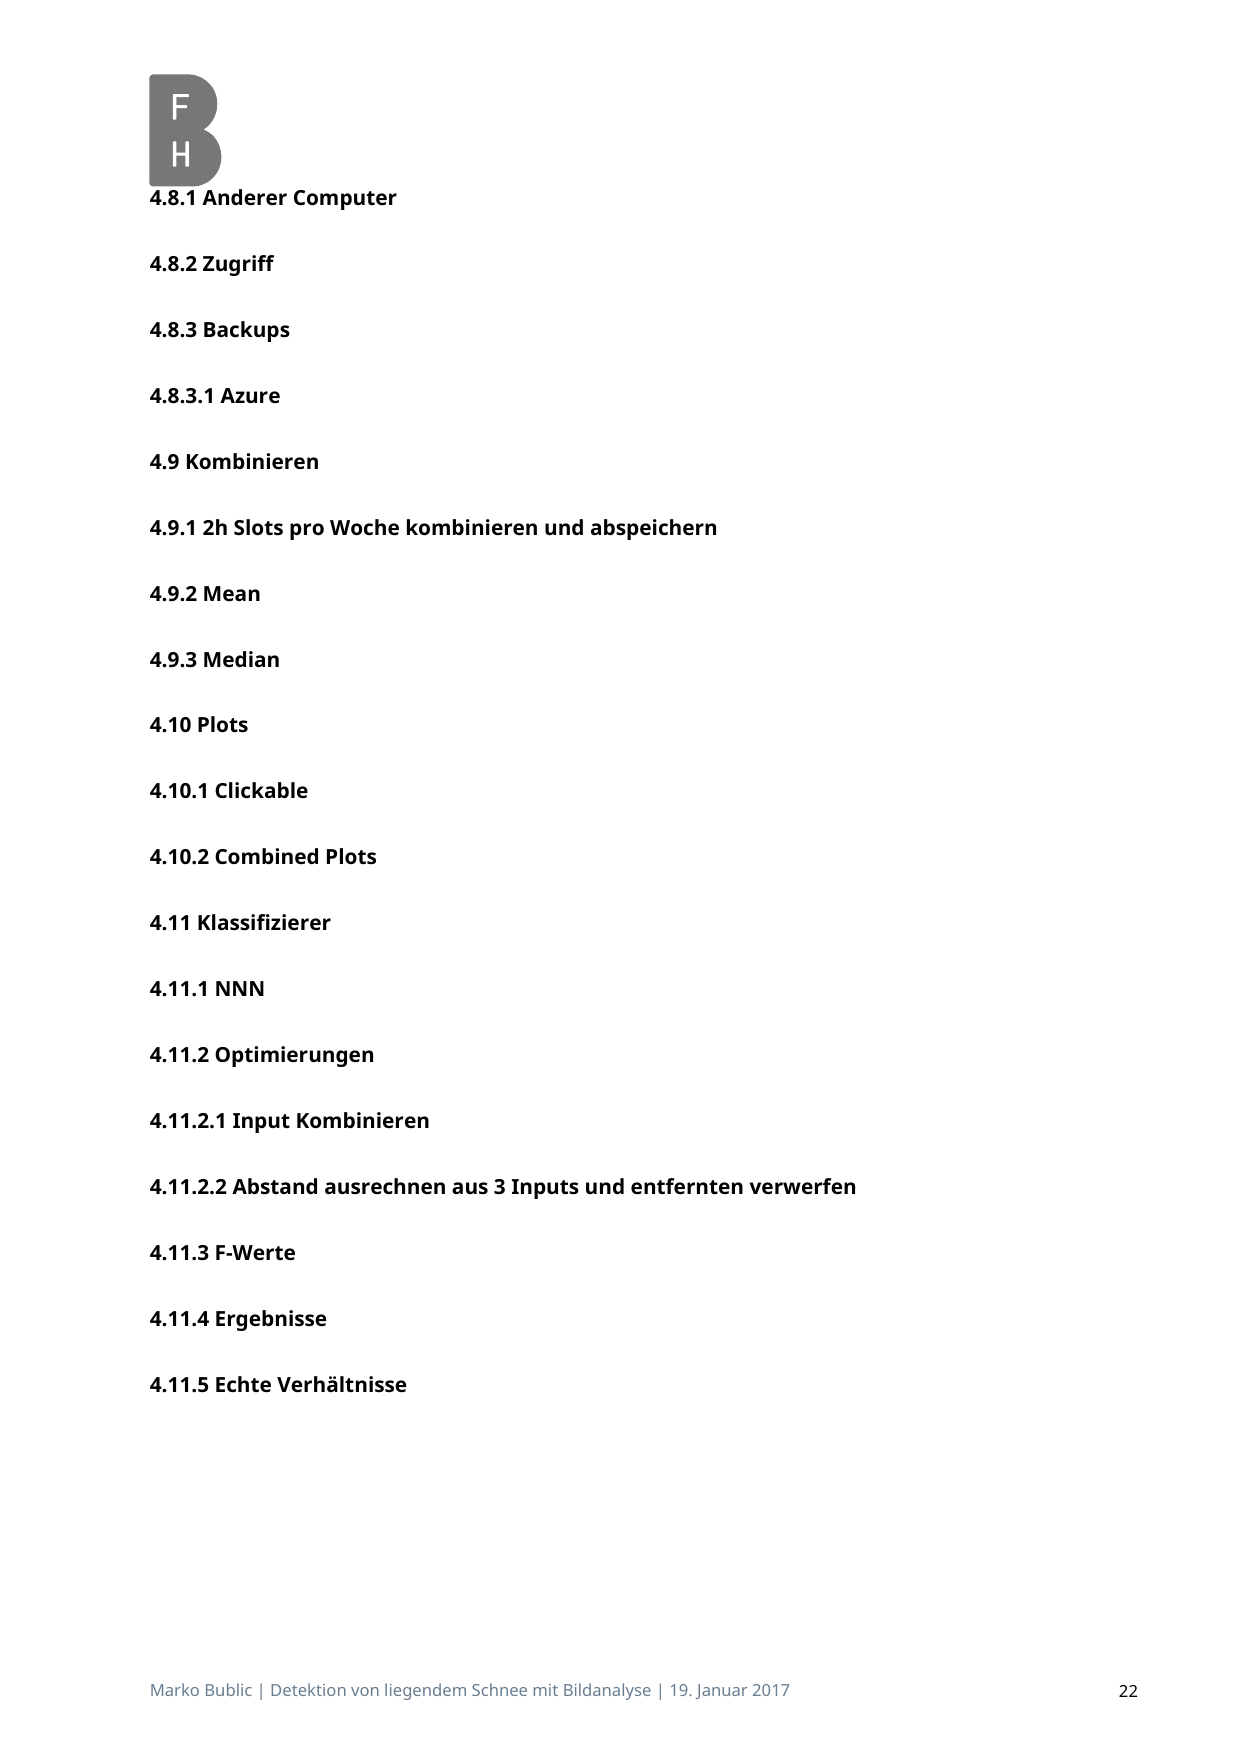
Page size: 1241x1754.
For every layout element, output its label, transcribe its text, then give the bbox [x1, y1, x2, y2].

subtitle Mean [149, 579, 1093, 607]
subtitle NNN [149, 974, 1093, 1003]
subtitle Kombinieren [149, 447, 1093, 475]
subtitle Zugriff [149, 249, 1093, 277]
subtitle 2h Slots pro Woche kombinieren und abspeichern [149, 513, 1093, 541]
subtitle Azure [149, 381, 1093, 409]
subtitle F-Werte [149, 1238, 1093, 1267]
subtitle Anderer Computer [149, 183, 1093, 212]
subtitle Optimierungen [149, 1040, 1093, 1069]
subtitle Abstand ausrechnen aus 3 Inputs und entfernten verwerfen [149, 1172, 1093, 1201]
subtitle Klassifizierer [149, 908, 1093, 937]
subtitle Clickable [149, 777, 1093, 805]
subtitle Input Kombinieren [149, 1106, 1093, 1135]
subtitle Combined Plots [149, 842, 1093, 871]
subtitle Backups [149, 315, 1093, 343]
subtitle Plots [149, 711, 1093, 739]
subtitle Ergebnisse [149, 1304, 1093, 1332]
subtitle Echte Verhältnisse [149, 1370, 1093, 1398]
subtitle Median [149, 645, 1093, 673]
